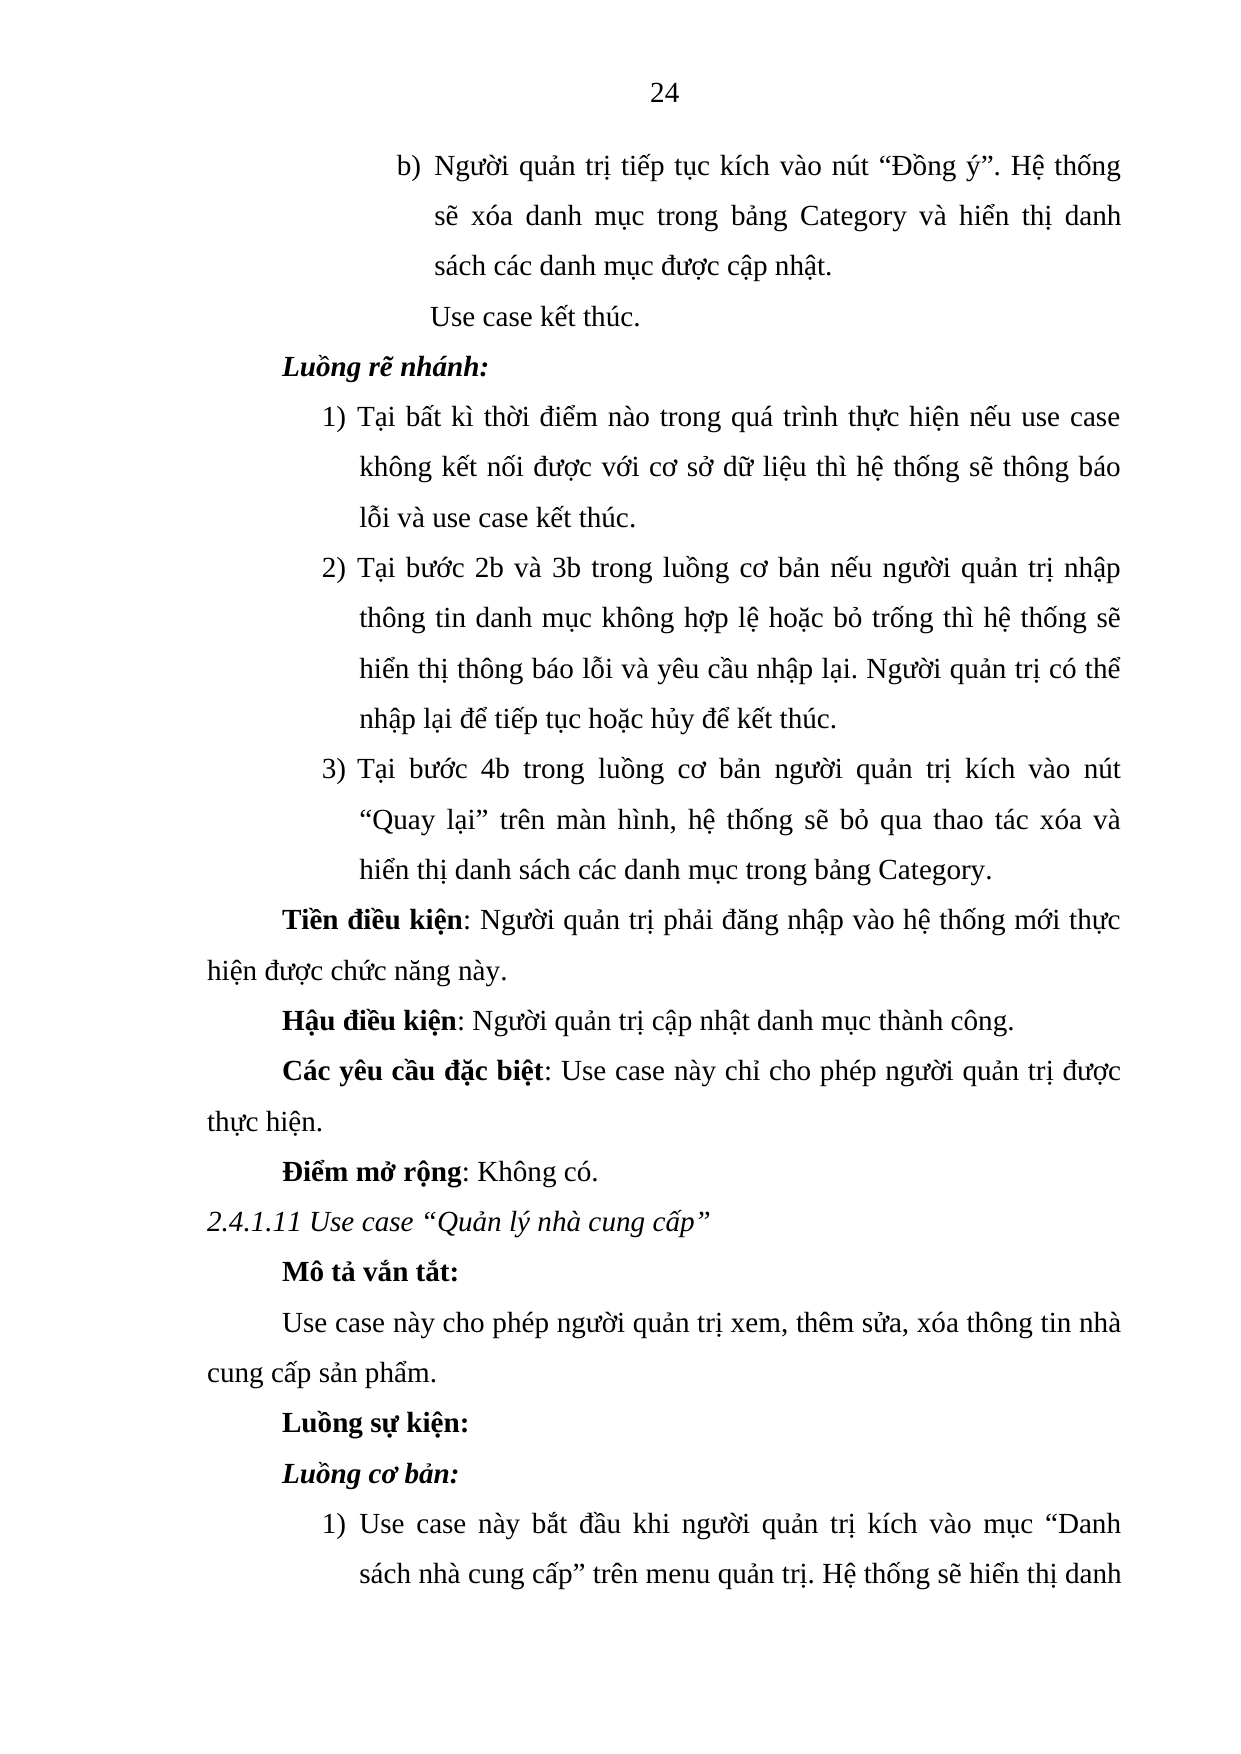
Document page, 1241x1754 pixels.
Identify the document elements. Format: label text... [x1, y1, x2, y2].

text 2.4.1.11 Use case “Quản lý nhà cung cấp” [207, 1204, 1122, 1238]
text Mô tả vắn tắt: [207, 1254, 1122, 1288]
list Tại bước 4b trong luồng cơ bản người quản trị kích vào nút “Quay lại” trên màn hình, hệ thống sẽ bỏ qua thao tác xóa và hiển thị danh sách các danh mục trong bảng Category. [322, 751, 1122, 886]
text Tiền điều kiện: Người quản trị phải đăng nhập vào hệ thống mới thực hiện được chức năng này. [207, 902, 1122, 986]
text Luồng rẽ nhánh: [244, 349, 1122, 382]
text Luồng sự kiện: [207, 1406, 1122, 1439]
text Các yêu cầu đặc biệt: Use case này chỉ cho phép người quản trị được thực hiện. [207, 1053, 1122, 1137]
list Người quản trị tiếp tục kích vào nút “Đồng ý”. Hệ thống sẽ xóa danh mục trong bảng Category và hiển thị danh sách các danh mục được cập nhật. [397, 148, 1122, 282]
text Hậu điều kiện: Người quản trị cập nhật danh mục thành công. [207, 1003, 1122, 1037]
list Use case kết thúc. [357, 299, 1122, 332]
list Tại bất kì thời điểm nào trong quá trình thực hiện nếu use case không kết nối được với cơ sở dữ liệu thì hệ thống sẽ thông báo lỗi và use case kết thúc. [322, 399, 1122, 533]
list Tại bước 2b và 3b trong luồng cơ bản nếu người quản trị nhập thông tin danh mục không hợp lệ hoặc bỏ trống thì hệ thống sẽ hiển thị thông báo lỗi và yêu cầu nhập lại. Người quản trị có thể nhập lại để tiếp tục hoặc hủy để kết thúc. [322, 550, 1122, 735]
text Luồng cơ bản: [207, 1456, 1122, 1489]
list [322, 1506, 1122, 1590]
text Use case này cho phép người quản trị xem, thêm sửa, xóa thông tin nhà cung cấp sản phẩm. [207, 1305, 1122, 1389]
text Điểm mở rộng: Không có. [207, 1154, 1122, 1187]
